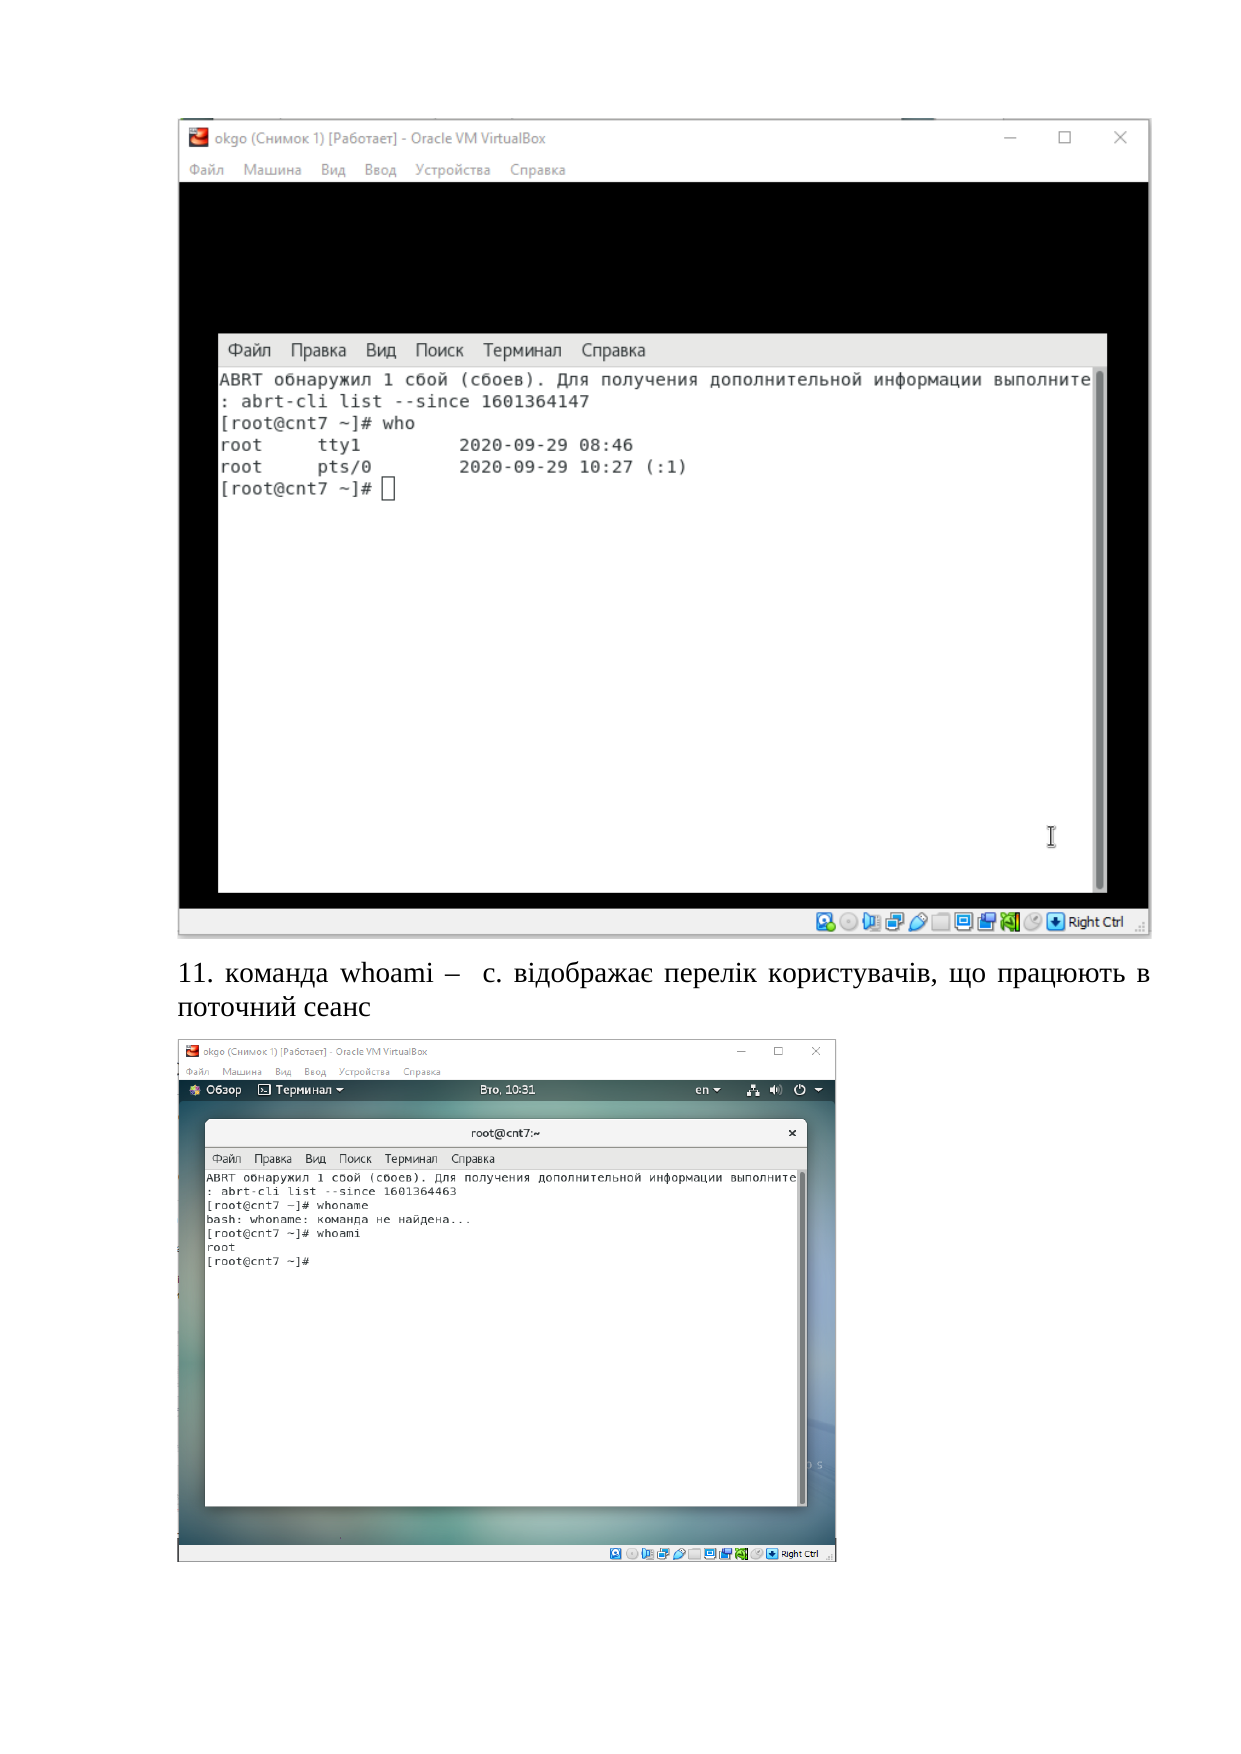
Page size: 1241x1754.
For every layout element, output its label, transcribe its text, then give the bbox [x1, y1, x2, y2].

text 11. команда whoami – c. відображає перелік користувачів, що працюють в поточний сеанс [177, 956, 1152, 1023]
picture [177, 1039, 837, 1562]
picture [177, 118, 1152, 939]
